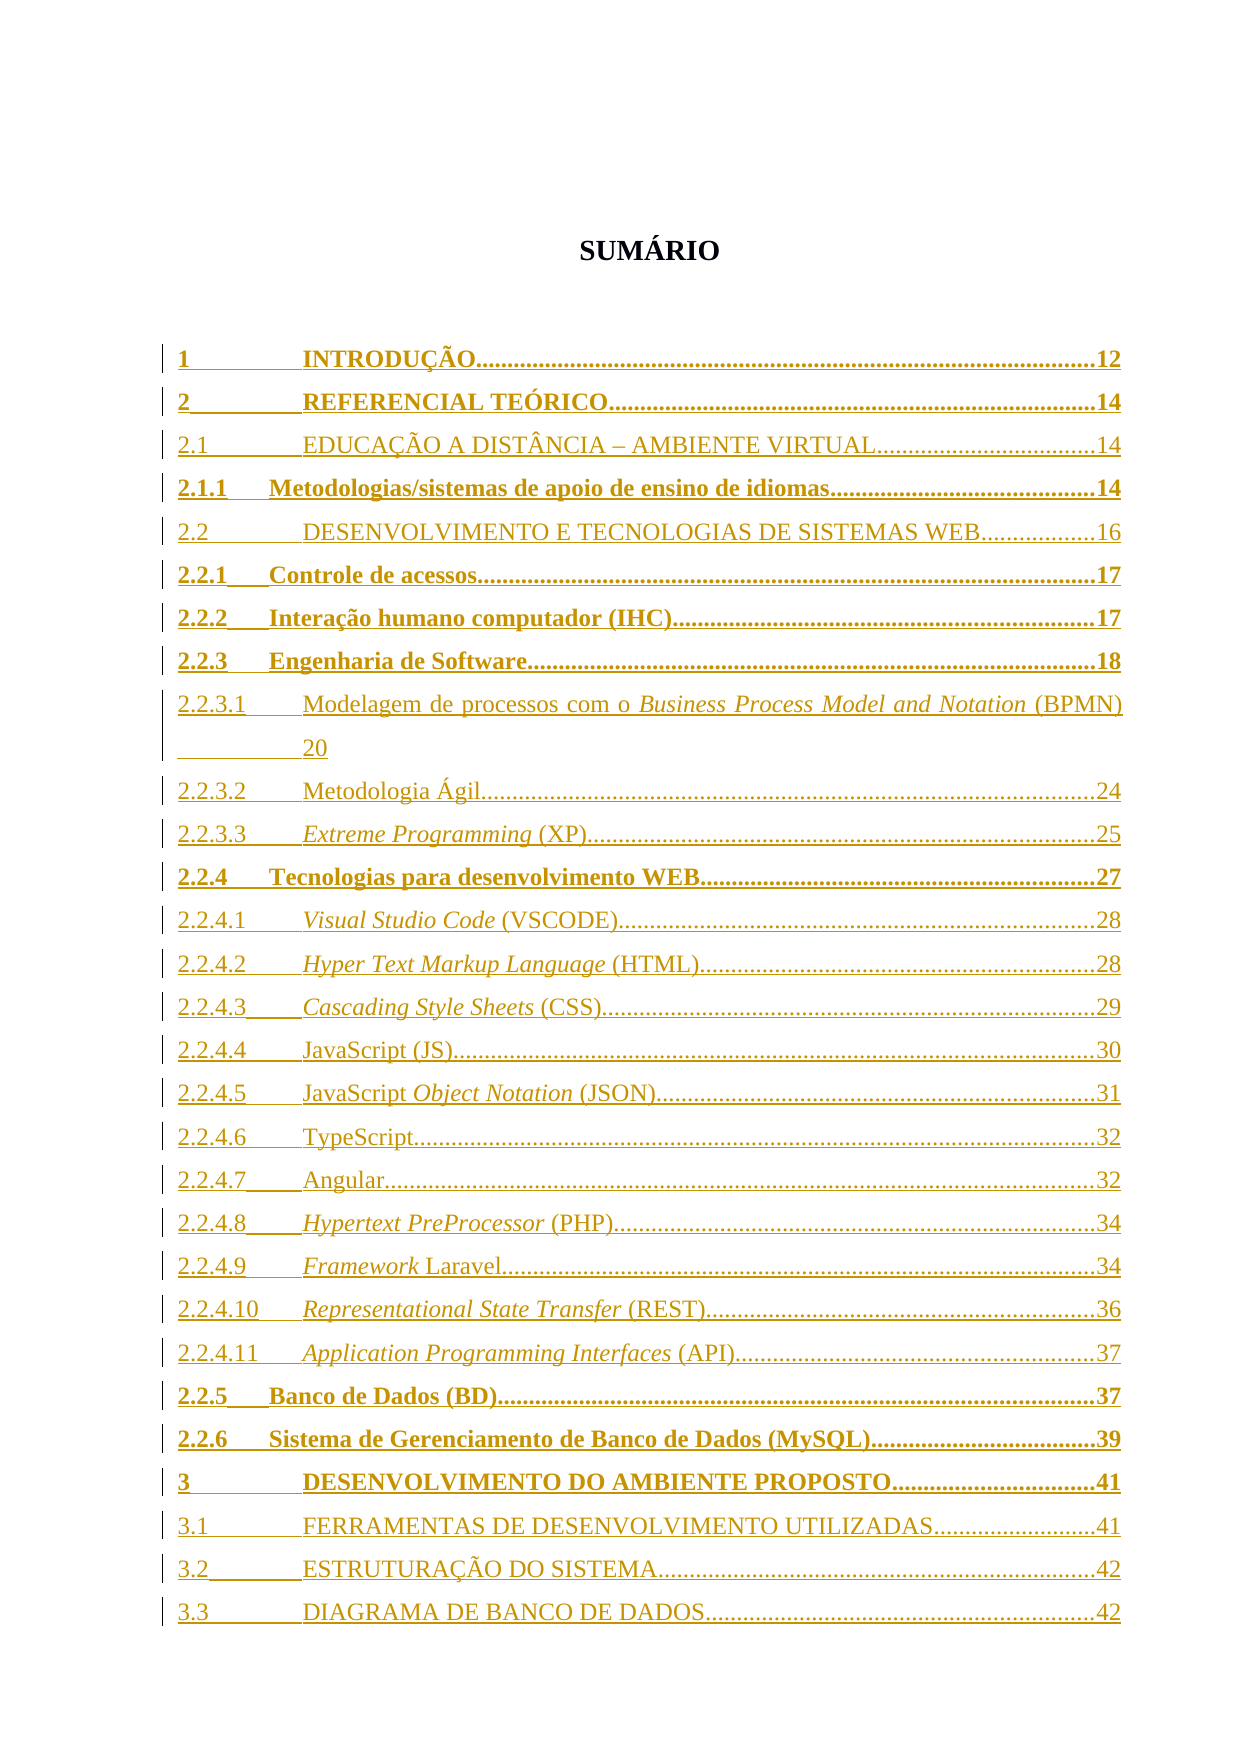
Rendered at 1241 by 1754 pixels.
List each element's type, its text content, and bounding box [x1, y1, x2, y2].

subtitle Sumário [177, 233, 1122, 267]
